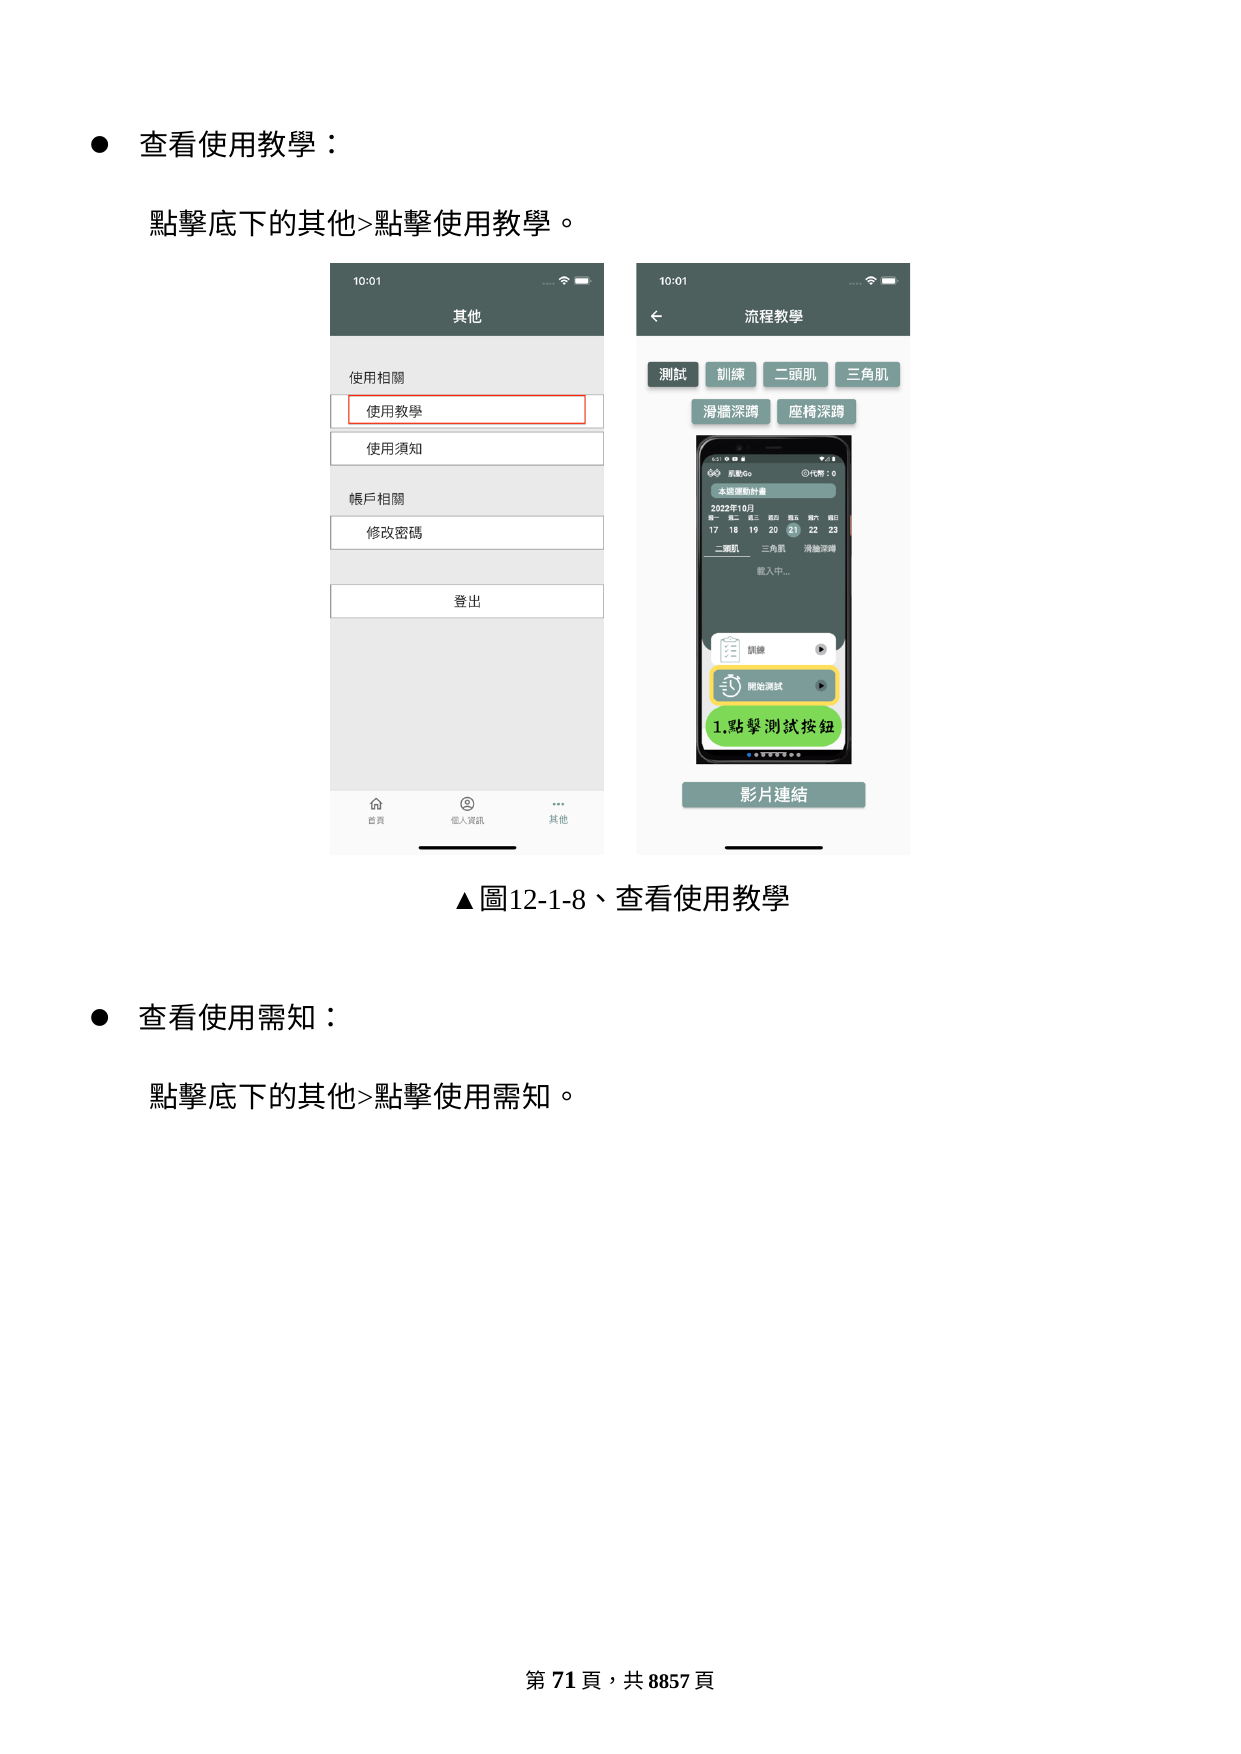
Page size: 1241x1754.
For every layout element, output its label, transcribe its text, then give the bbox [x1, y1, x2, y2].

picture [636, 263, 911, 855]
list 查看使用需知： [89, 976, 1152, 1055]
list 查看使用教學： [89, 103, 1152, 182]
text 點擊底下的其他>點擊使用教學。 [89, 182, 1152, 261]
picture [330, 263, 604, 855]
text 點擊底下的其他>點擊使用需知。 [89, 1055, 1152, 1134]
